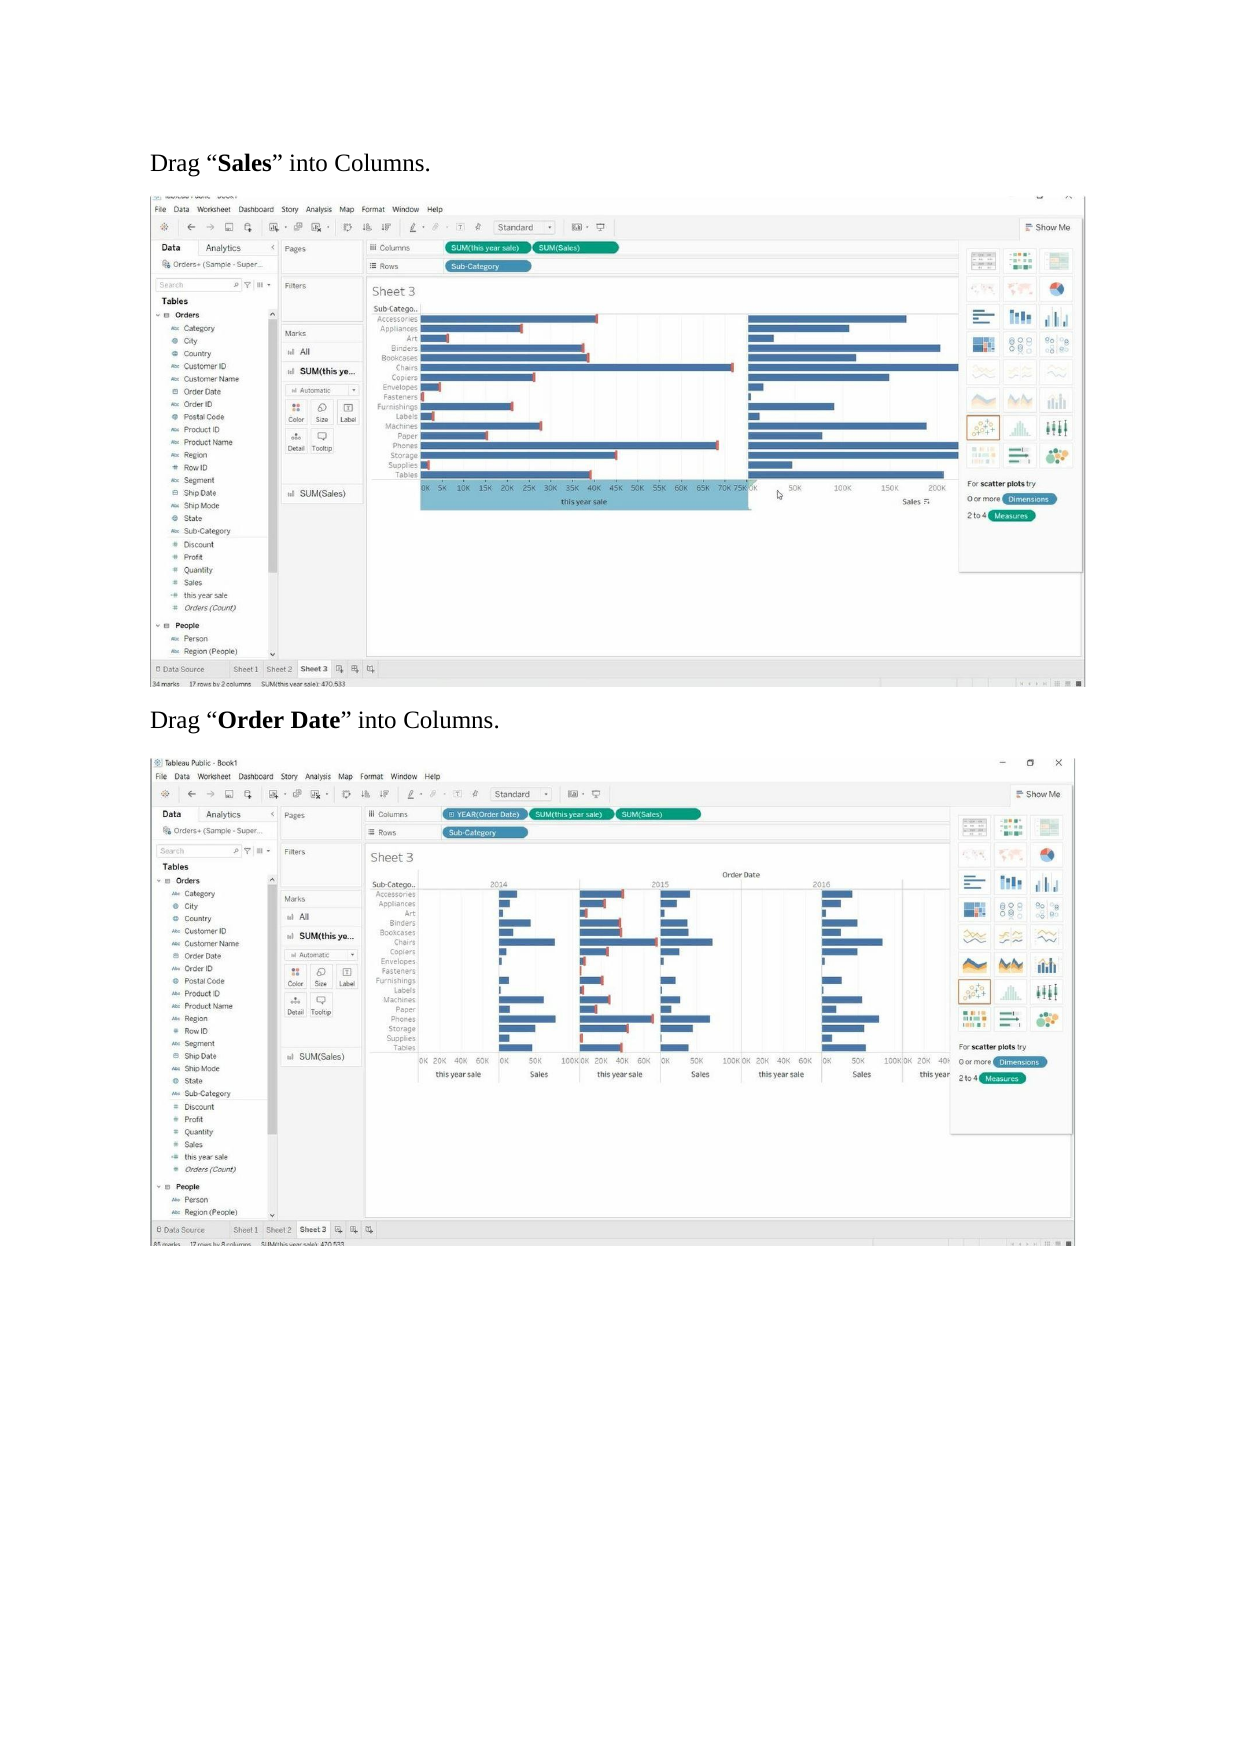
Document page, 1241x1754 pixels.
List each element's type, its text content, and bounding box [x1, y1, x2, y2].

picture [150, 753, 1075, 1246]
picture [150, 195, 1086, 687]
text Drag “Sales” into Columns. [150, 148, 1138, 177]
